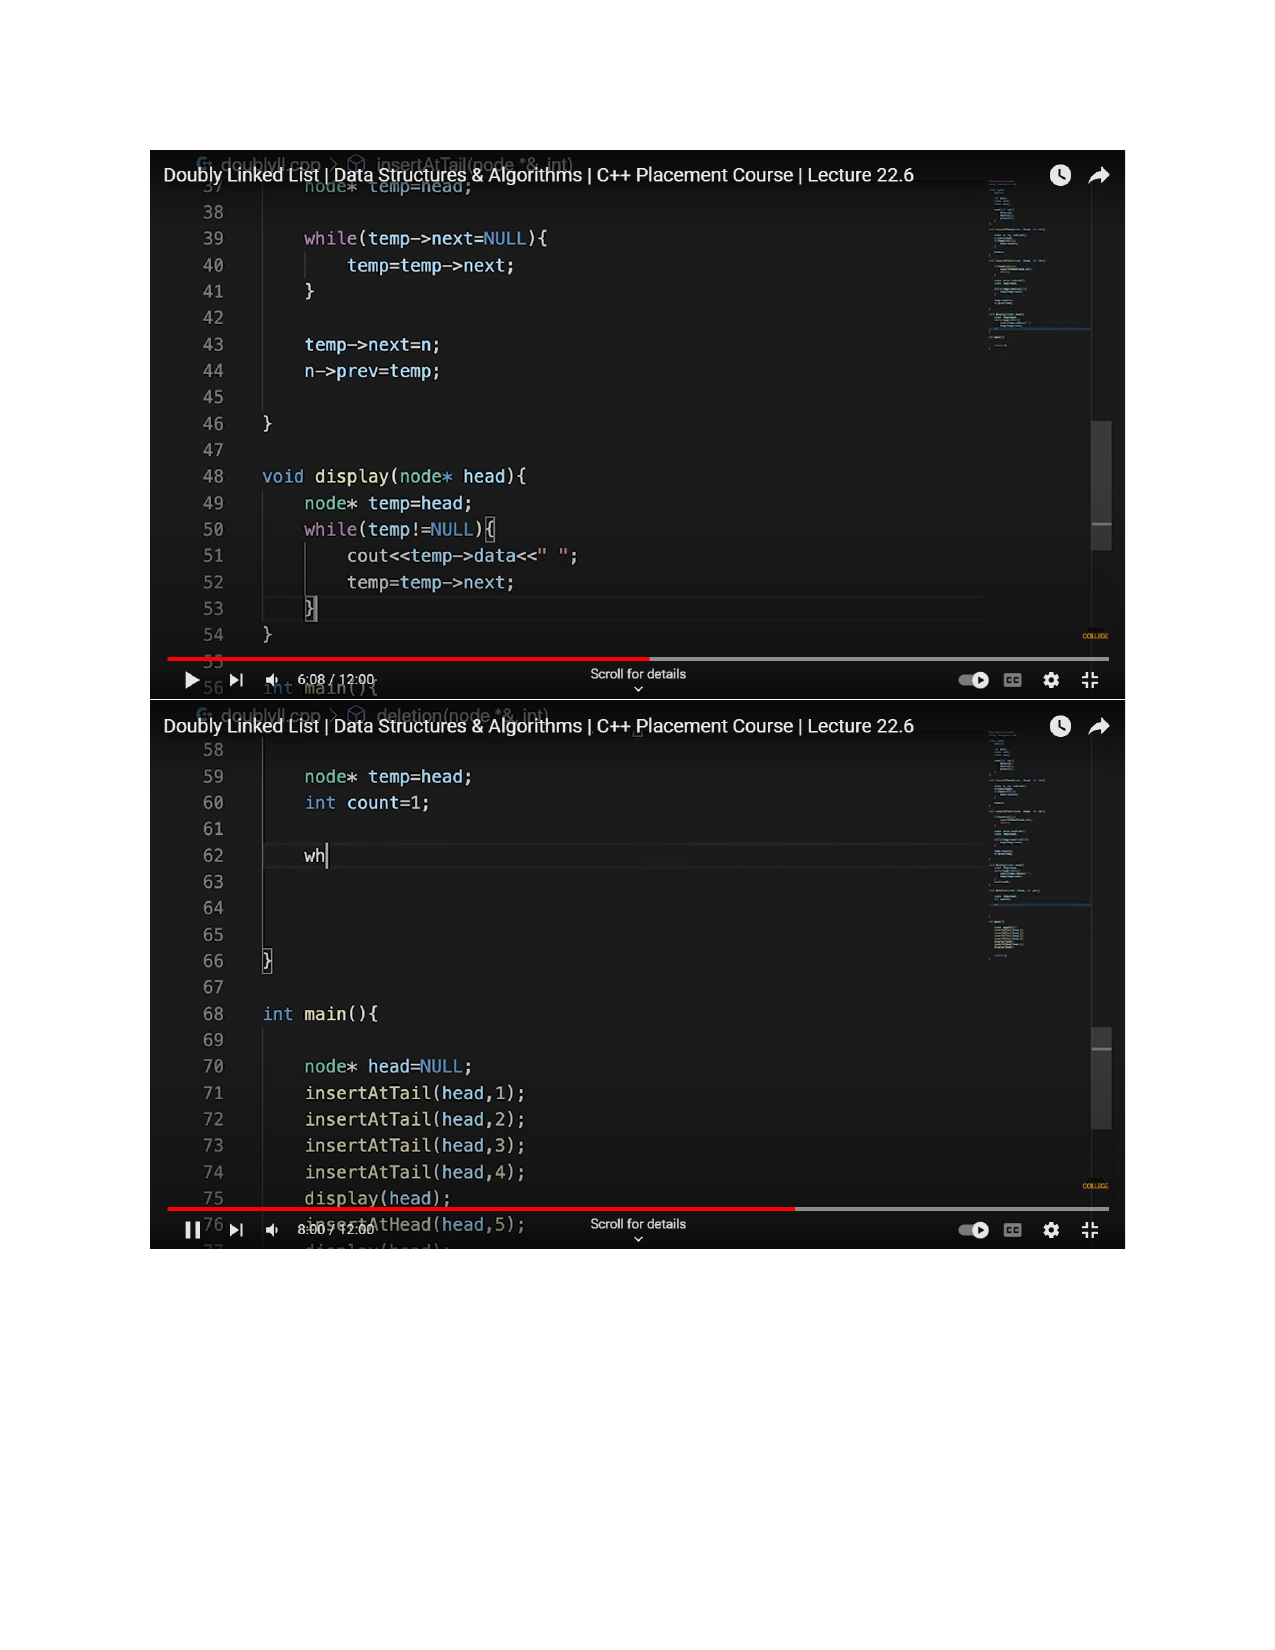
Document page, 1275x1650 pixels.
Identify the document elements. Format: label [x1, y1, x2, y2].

picture [150, 700, 1125, 1249]
picture [150, 150, 1125, 699]
